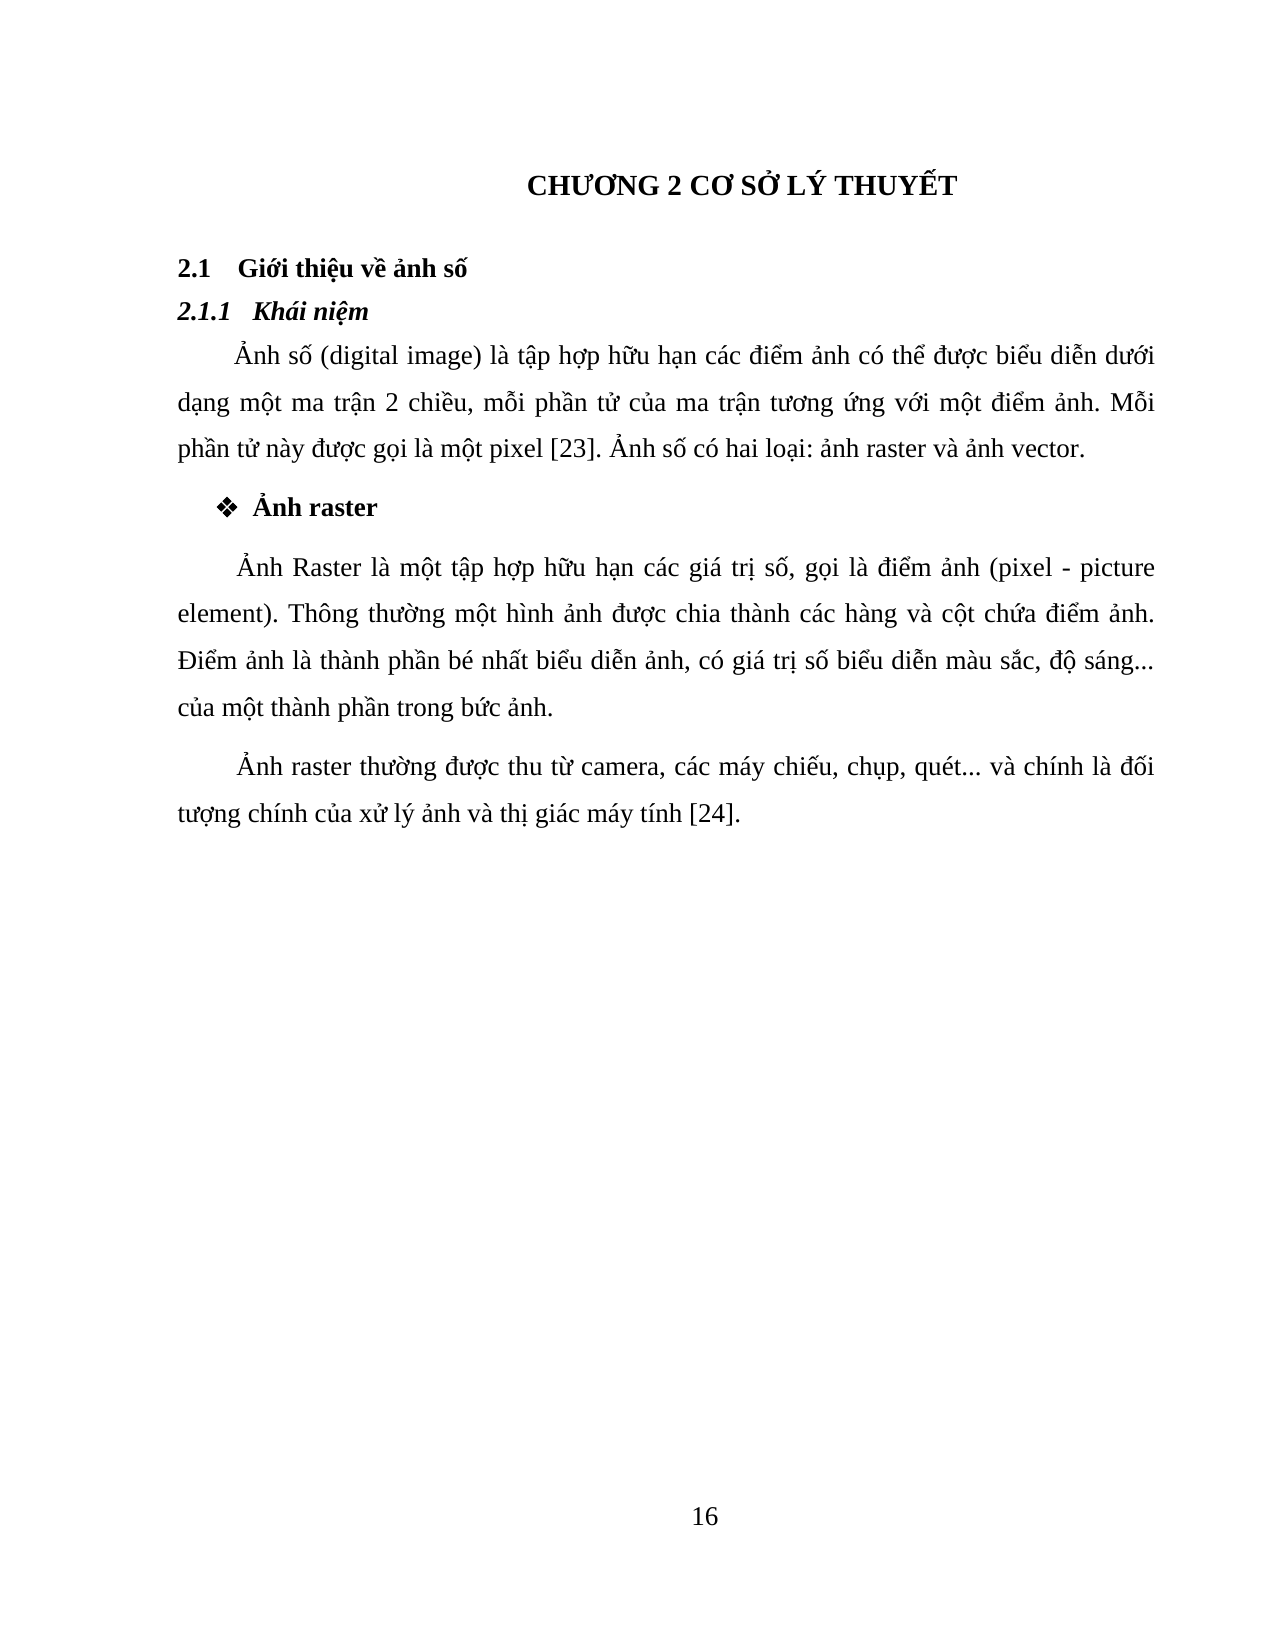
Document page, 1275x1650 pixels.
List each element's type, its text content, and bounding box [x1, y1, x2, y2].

text Ảnh raster thường được thu từ camera, các máy chiếu, chụp, quét... và chính là đối tượng chính của xử lý ảnh và thị giác máy tính [24]. [177, 750, 1157, 828]
list Ảnh raster [215, 491, 1157, 523]
subtitle Giới thiệu về ảnh số [177, 252, 1157, 283]
subtitle Khái niệm [177, 295, 1157, 326]
text Ảnh số (digital image) là tập hợp hữu hạn các điểm ảnh có thể được biểu diễn dưới dạng một ma trận 2 chiều, mỗi phần tử của ma trận tương ứng với một điểm ảnh. Mỗi phần tử này được gọi là một pixel [23]. Ảnh số có hai loại: ảnh raster và ảnh vector. [177, 339, 1157, 463]
text Ảnh Raster là một tập hợp hữu hạn các giá trị số, gọi là điểm ảnh (pixel - picture element). Thông thường một hình ảnh được chia thành các hàng và cột chứa điểm ảnh. Điểm ảnh là thành phần bé nhất biểu diễn ảnh, có giá trị số biểu diễn màu sắc, độ sáng... của một thành phần trong bức ảnh. [177, 551, 1157, 722]
subtitle CƠ SỞ LÝ THUYẾT [177, 168, 1157, 202]
